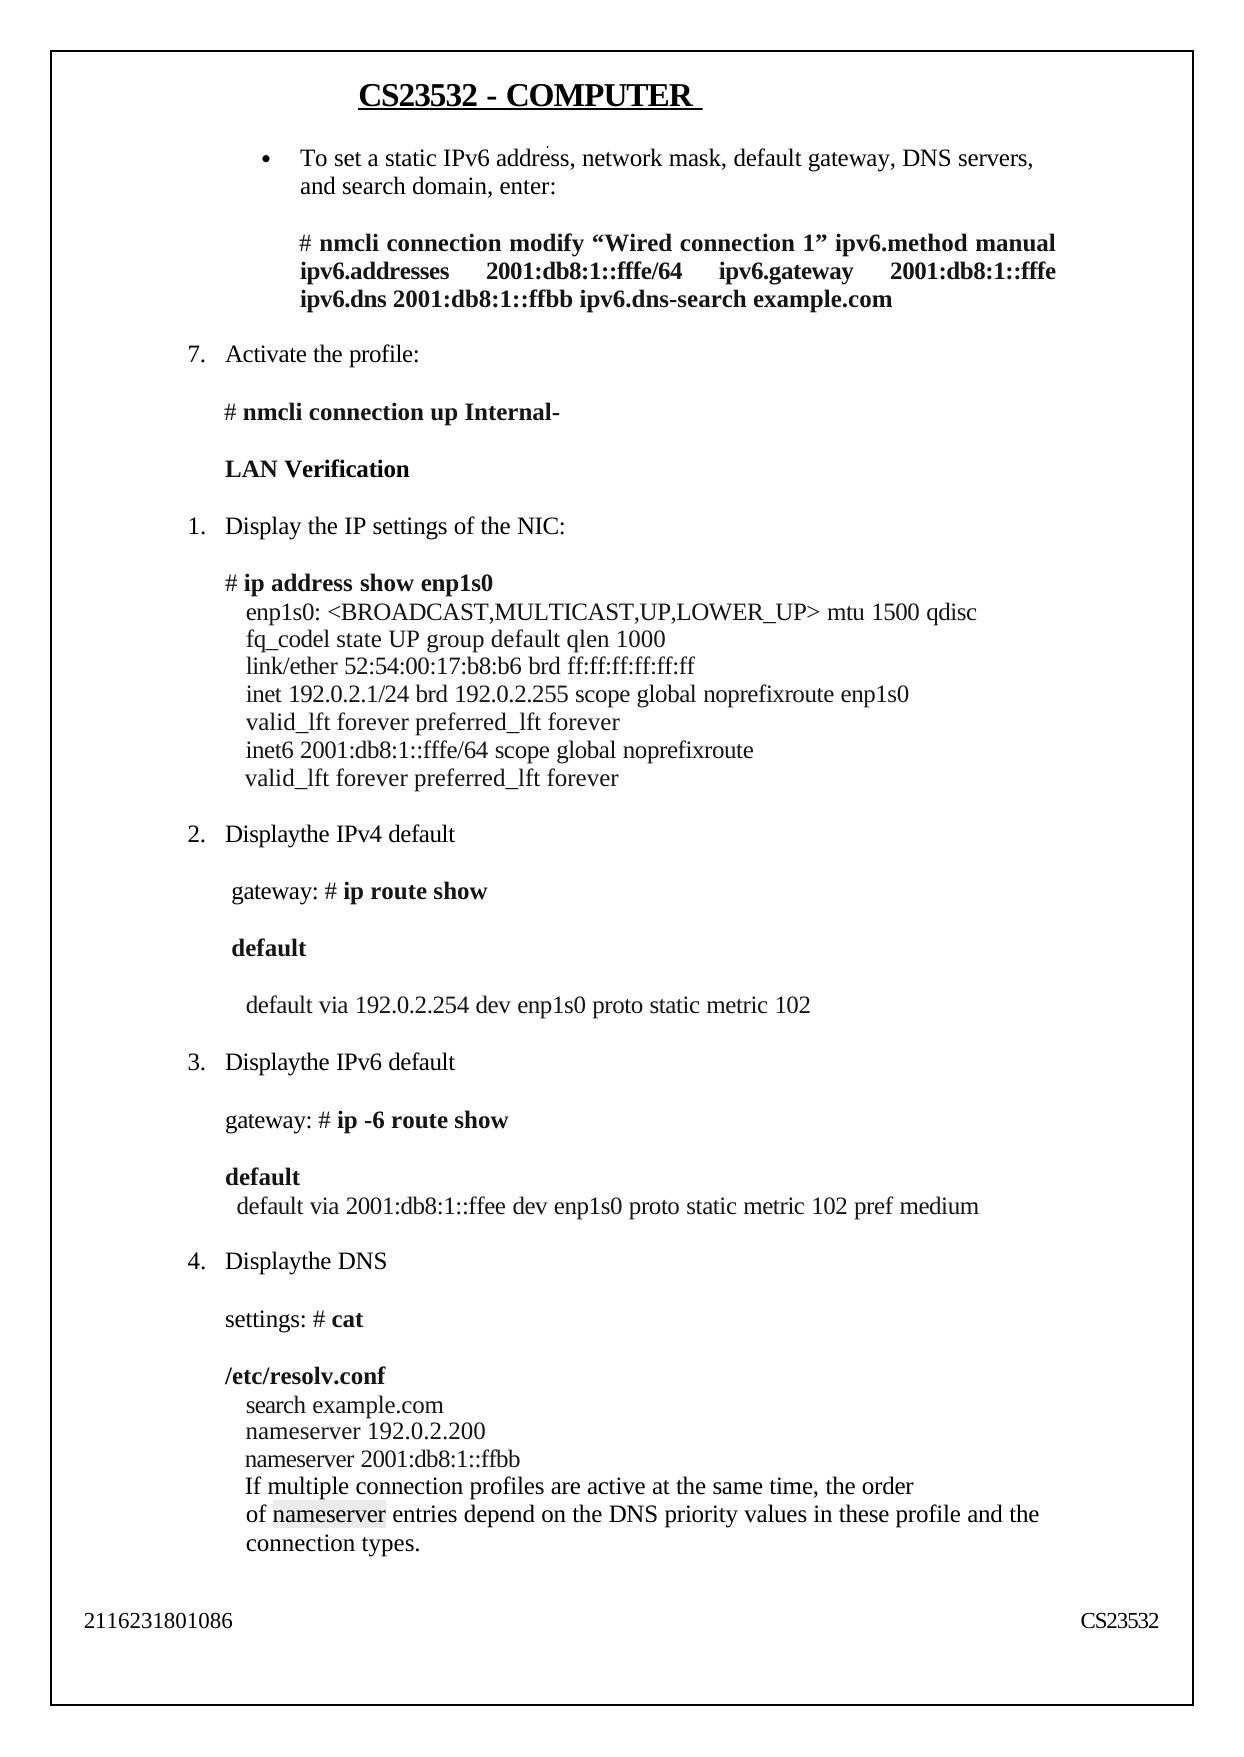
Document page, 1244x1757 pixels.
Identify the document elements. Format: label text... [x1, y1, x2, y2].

list Activate the profile: [187, 339, 1185, 368]
text # ip address show enp1s0 [225, 568, 1185, 597]
list Displaythe IPv6 default gateway: # ip -6 route show default [187, 1019, 541, 1191]
list Displaythe IPv4 default gateway: # ip route show default [187, 819, 541, 961]
text inet 192.0.2.1/24 brd 192.0.2.255 scope global noprefixroute enp1s0 valid_lft forever preferred_lft forever [246, 681, 923, 736]
text # nmcli connection up Internal-LAN Verification [224, 397, 609, 483]
text enp1s0: <BROADCAST,MULTICAST,UP,LOWER_UP> mtu 1500 qdisc fq_codel state UP group default qlen 1000 [246, 598, 1066, 653]
list Display the IP settings of the NIC: [187, 512, 1185, 540]
text # nmcli connection modify “Wired connection 1” ipv6.method manual ipv6.addresses 2001:db8:1::fffe/64 ipv6.gateway 2001:db8:1::fffe ipv6.dns 2001:db8:1::ffbb ipv6.dns-search example.com [299, 229, 1056, 313]
text default via 2001:db8:1::ffee dev enp1s0 proto static metric 102 pref medium [236, 1191, 1185, 1220]
text default via 192.0.2.254 dev enp1s0 proto static metric 102 [246, 990, 1185, 1018]
text If multiple connection profiles are active at the same time, the order [244, 1473, 1185, 1500]
text of nameserver entries depend on the DNS priority values in these profile and the connection types. [246, 1500, 1066, 1557]
text search example.com [246, 1396, 1185, 1418]
text nameserver 192.0.2.200 nameserver 2001:db8:1::ffbb [244, 1418, 556, 1473]
list Displaythe DNS settings: # cat /etc/resolv.conf [187, 1224, 471, 1396]
list To set a static IPv6 address, network mask, default gateway, DNS servers, and search domain, enter: [262, 145, 1053, 200]
text inet6 2001:db8:1::fffe/64 scope global noprefixroute valid_lft forever preferred_lft forever [244, 736, 779, 792]
text link/ether 52:54:00:17:b8:b6 brd ff:ff:ff:ff:ff:ff [246, 653, 1185, 680]
